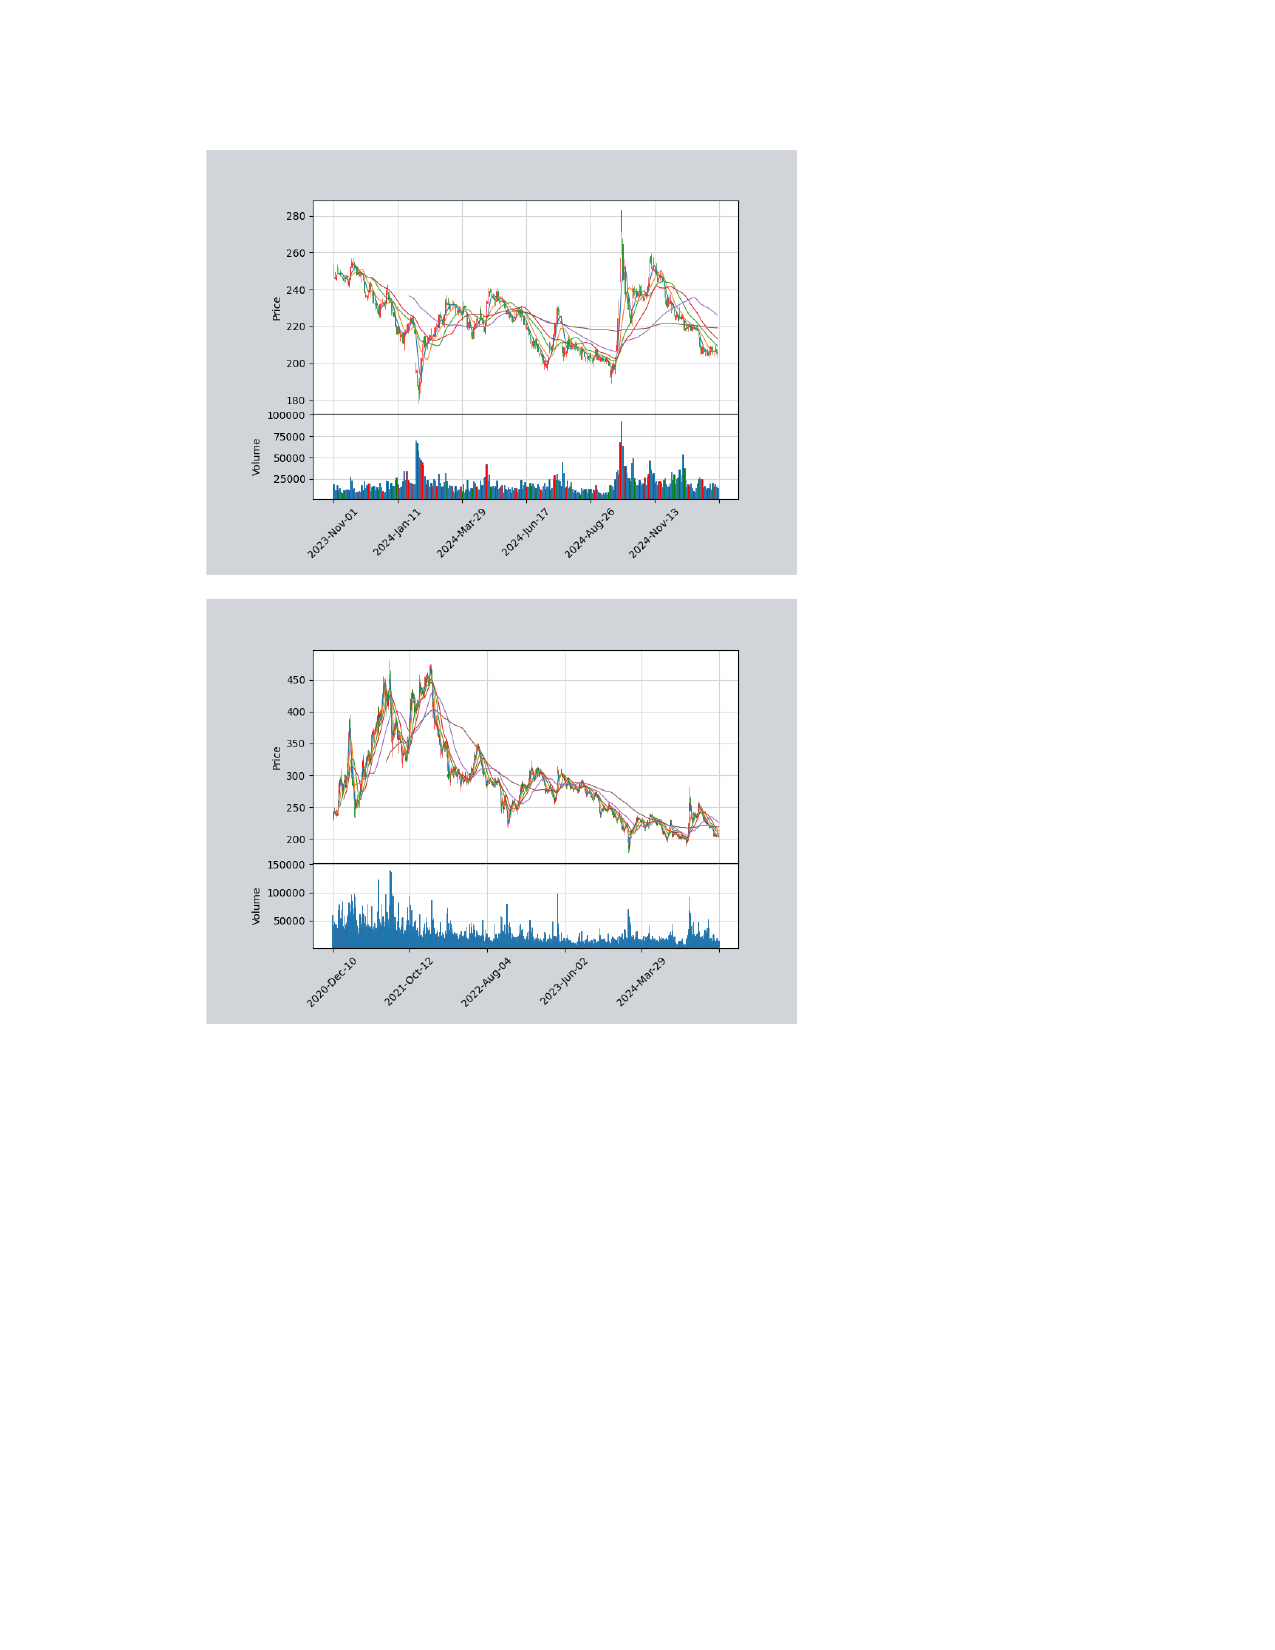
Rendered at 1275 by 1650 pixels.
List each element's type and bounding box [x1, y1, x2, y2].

picture [206, 599, 797, 1024]
picture [206, 150, 797, 575]
